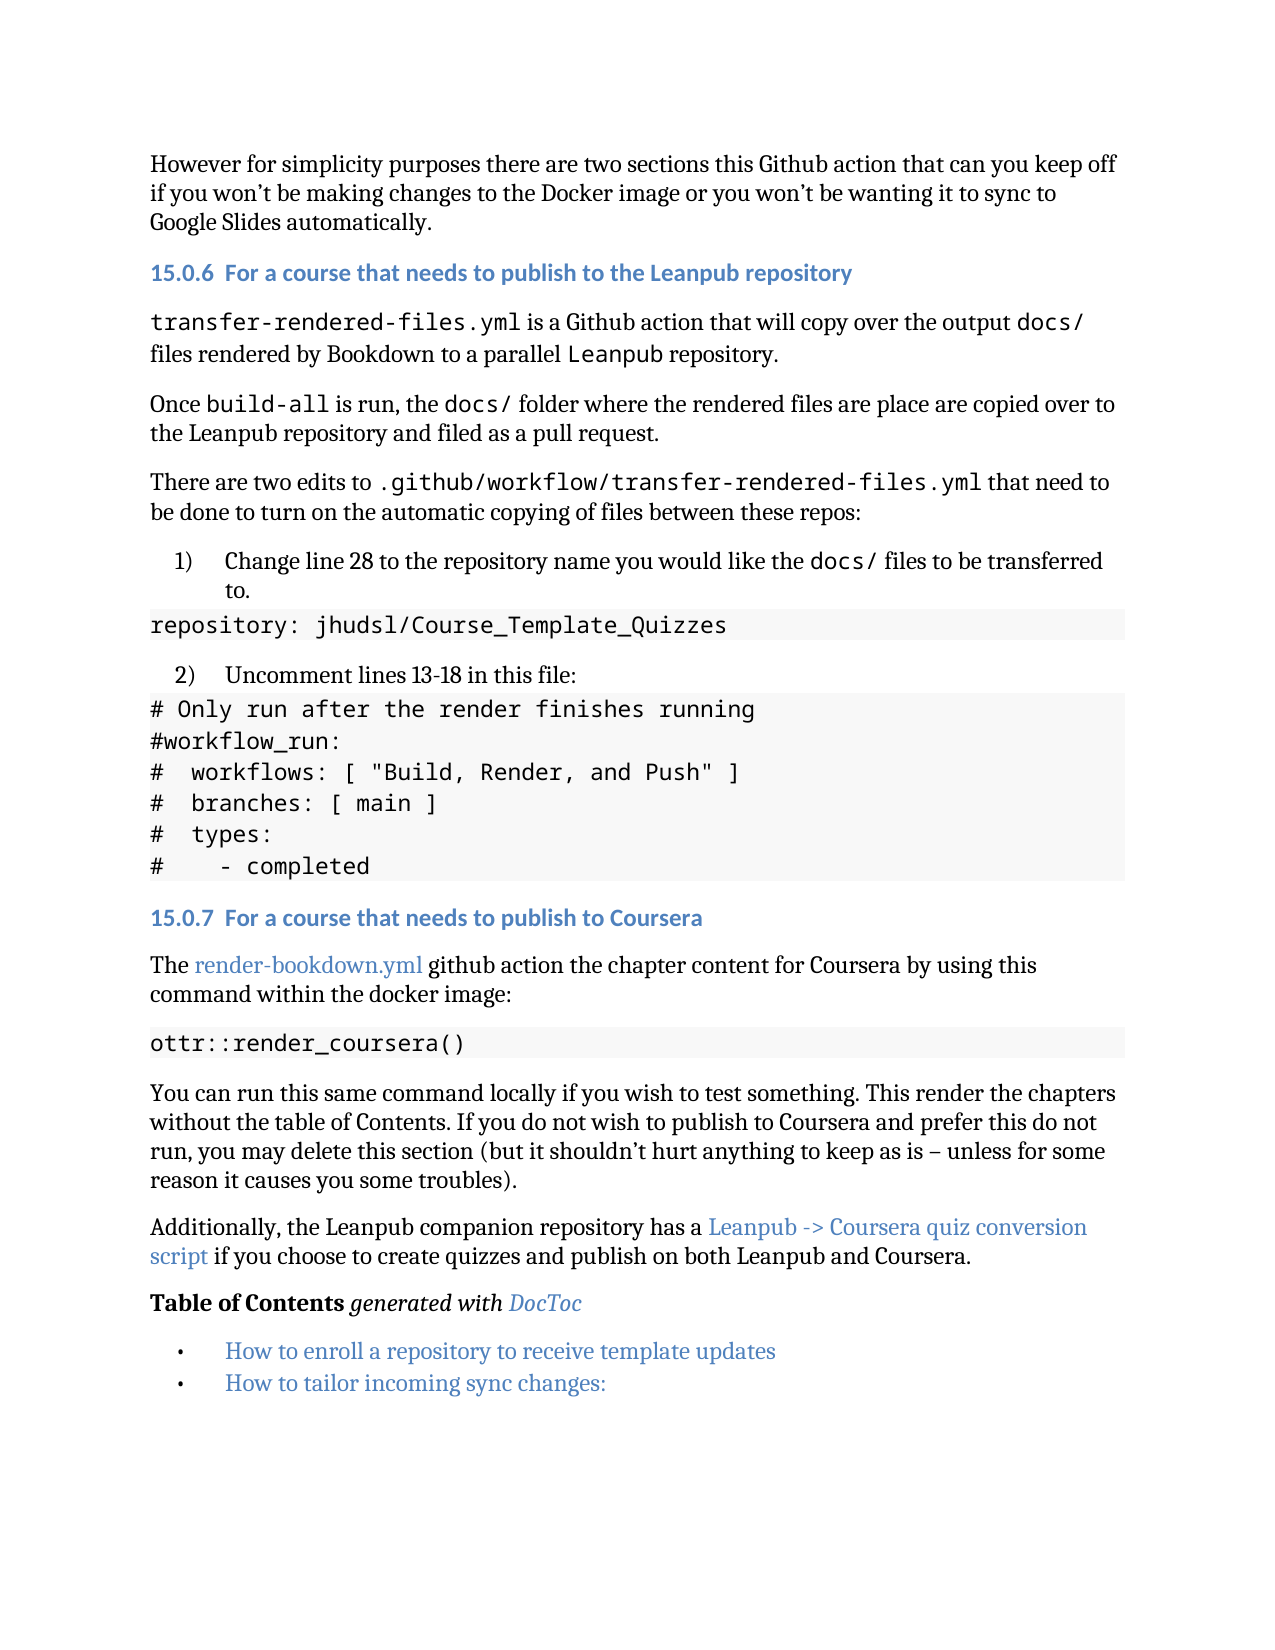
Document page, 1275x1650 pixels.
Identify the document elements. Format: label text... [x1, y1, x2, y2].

text Table of Contents generated with DocToc [150, 1289, 1125, 1318]
text You can run this same command locally if you wish to test something. This render the chapters without the table of Contents. If you do not wish to publish to Coursera and prefer this do not run, you may delete this section (but it shouldn’t hurt anything to keep as is – unless for some reason it causes you some troubles). [150, 1079, 1125, 1194]
list How to enroll a repository to receive template updates [175, 1337, 1125, 1366]
text The render-bookdown.yml github action the chapter content for Coursera by using this command within the docker image: [150, 951, 1125, 1008]
text Once build-all is run, the docs/ folder where the rendered files are place are copied over to the Leanpub repository and filed as a pull request. [150, 388, 1125, 448]
list Change line 28 to the repository name you would like the docs/ files to be transferred to. [175, 545, 1125, 605]
list How to tailor incoming sync changes: [175, 1369, 1125, 1398]
text However for simplicity purposes there are two sections this Github action that can you keep off if you won’t be making changes to the Docker image or you won’t be wanting it to sync to Google Slides automatically. [150, 150, 1125, 236]
subtitle 15.0.7 For a course that needs to publish to Coursera [150, 902, 1125, 932]
list Uncomment lines 13-18 in this file: [175, 661, 1125, 690]
text repository: jhudsl/Course_Template_Quizzes [150, 609, 1125, 640]
subtitle 15.0.6 For a course that needs to publish to the Leanpub repository [150, 257, 1125, 288]
text There are two edits to .github/workflow/transfer-rendered-files.yml that need to be done to turn on the automatic copying of files between these repos: [150, 466, 1125, 526]
text # Only run after the render finishes running #workflow_run: # workflows: [ "Build, Render, and Push" ] # branches: [ main ] # types: # - completed [150, 693, 1125, 881]
text transfer-rendered-files.yml is a Github action that will copy over the output docs/ files rendered by Bookdown to a parallel Leanpub repository. [150, 306, 1125, 369]
text ottr::render_coursera() [150, 1027, 1125, 1058]
text Additionally, the Leanpub companion repository has a Leanpub -> Coursera quiz conversion script if you choose to create quizzes and publish on both Leanpub and Coursera. [150, 1213, 1125, 1271]
